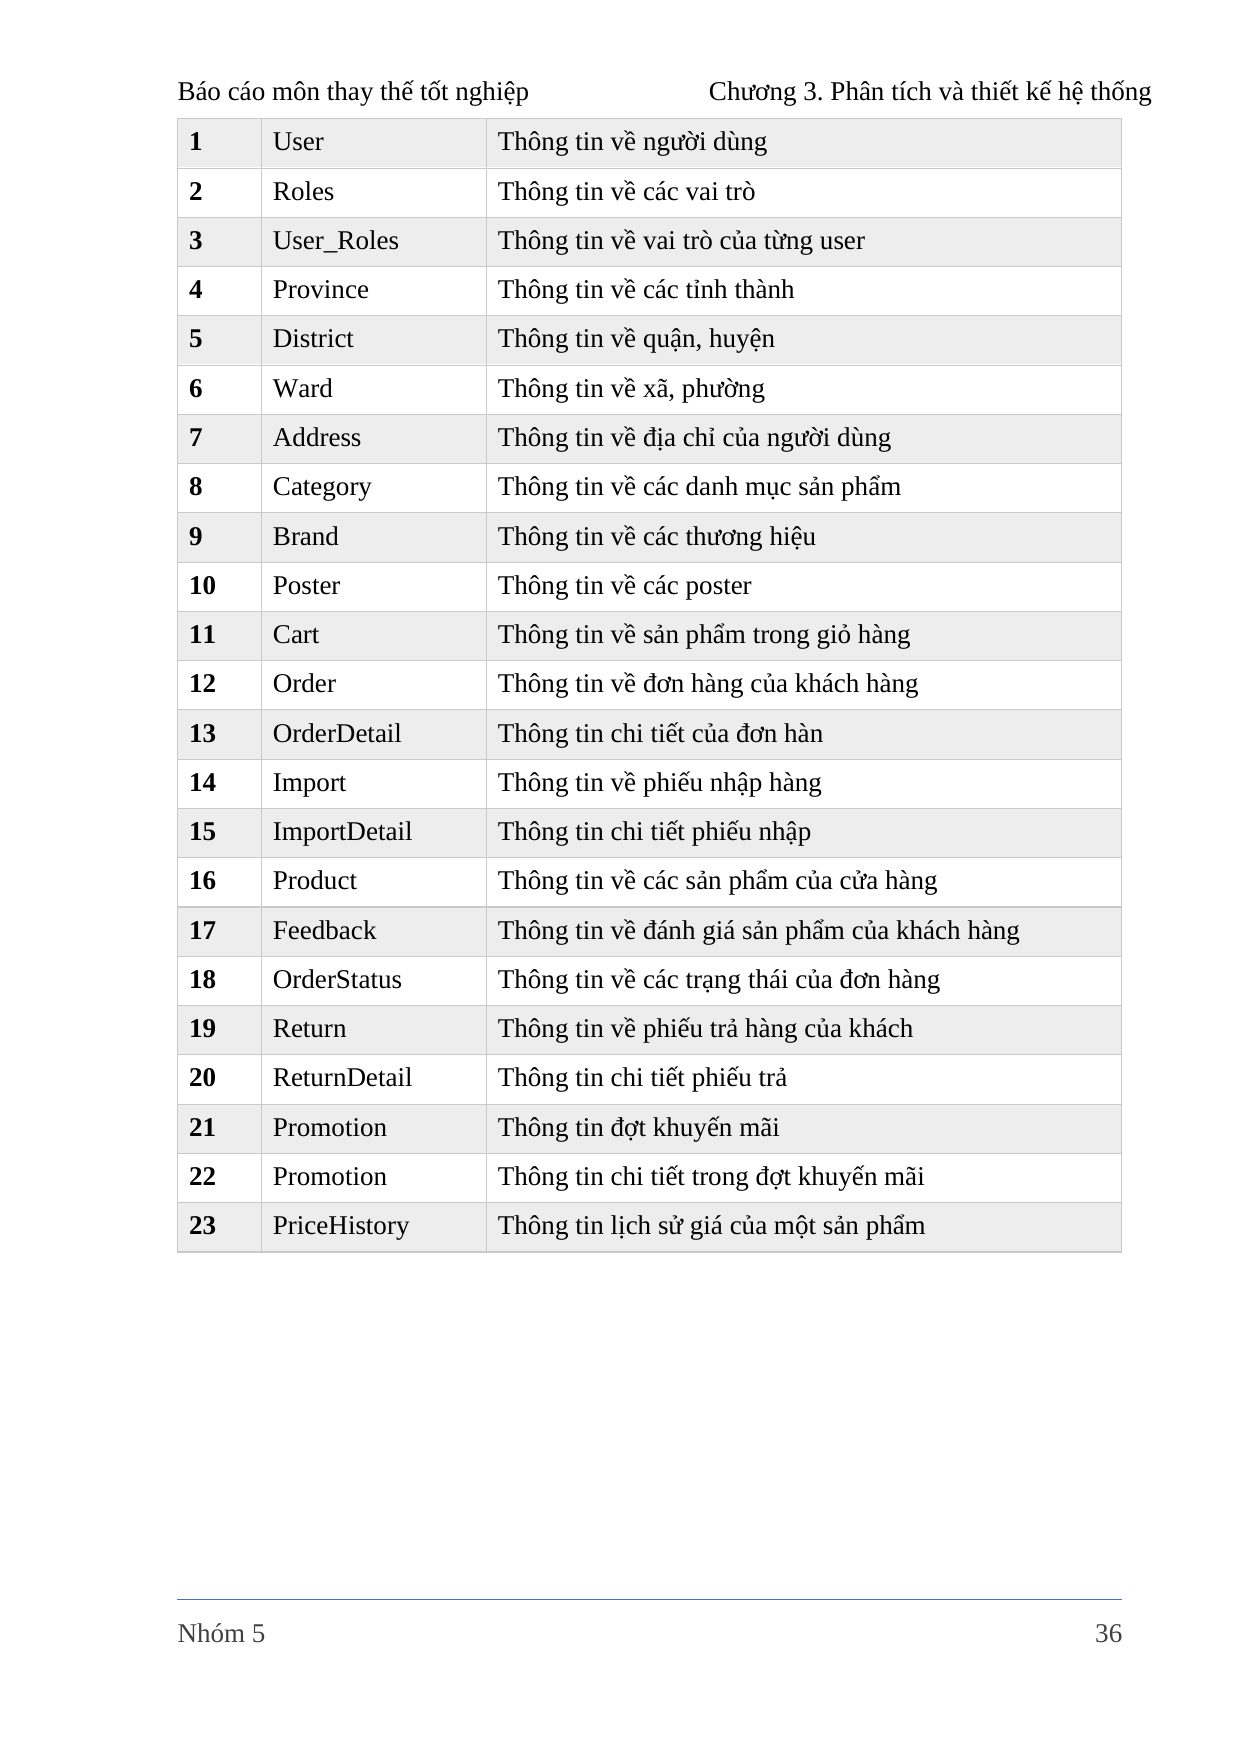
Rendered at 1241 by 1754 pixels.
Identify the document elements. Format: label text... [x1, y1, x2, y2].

table_cell Province [262, 267, 486, 315]
table_cell District [262, 316, 486, 364]
table_cell Thông tin về quận, huyện [487, 316, 1121, 364]
table_cell 16 [178, 858, 261, 906]
table_cell Thông tin chi tiết phiếu nhập [487, 809, 1121, 857]
table_cell 3 [178, 218, 261, 266]
table_cell 9 [178, 513, 261, 562]
table_cell 17 [178, 908, 261, 956]
table_cell 6 [178, 366, 261, 414]
table_cell Feedback [262, 908, 486, 956]
table_cell ReturnDetail [262, 1055, 486, 1103]
table_cell Thông tin về các thương hiệu [487, 513, 1121, 562]
table_cell Thông tin chi tiết của đơn hàn [487, 710, 1121, 759]
table_cell Thông tin đợt khuyến mãi [487, 1105, 1121, 1153]
table_cell PriceHistory [262, 1203, 486, 1251]
table_cell Category [262, 464, 486, 512]
table_cell OrderDetail [262, 710, 486, 759]
table_cell 23 [178, 1203, 261, 1251]
table_cell 12 [178, 661, 261, 709]
table_cell Thông tin về vai trò của từng user [487, 218, 1121, 266]
table_cell Order [262, 661, 486, 709]
table_cell Thông tin về địa chỉ của người dùng [487, 415, 1121, 463]
table_cell 15 [178, 809, 261, 857]
table_cell Thông tin về người dùng [487, 119, 1121, 167]
table_cell Ward [262, 366, 486, 414]
table_cell Roles [262, 169, 486, 217]
table_cell Thông tin về các tỉnh thành [487, 267, 1121, 315]
table_cell 1 [178, 119, 261, 167]
table_cell Product [262, 858, 486, 906]
table_cell Address [262, 415, 486, 463]
table_cell Thông tin về các poster [487, 563, 1121, 611]
table_cell Poster [262, 563, 486, 611]
table_cell Thông tin chi tiết trong đợt khuyến mãi [487, 1154, 1121, 1202]
table_cell 10 [178, 563, 261, 611]
table_cell 13 [178, 710, 261, 759]
table_cell 19 [178, 1006, 261, 1054]
table_cell Return [262, 1006, 486, 1054]
table_cell Import [262, 760, 486, 808]
table_cell 4 [178, 267, 261, 315]
table_cell 18 [178, 957, 261, 1005]
table_cell Thông tin lịch sử giá của một sản phẩm [487, 1203, 1121, 1251]
table_cell Thông tin chi tiết phiếu trả [487, 1055, 1121, 1103]
table_cell 14 [178, 760, 261, 808]
table_cell 22 [178, 1154, 261, 1202]
table_cell 5 [178, 316, 261, 364]
table_cell Promotion [262, 1105, 486, 1153]
table_cell User [262, 119, 486, 167]
table_cell Thông tin về các danh mục sản phẩm [487, 464, 1121, 512]
table_cell User_Roles [262, 218, 486, 266]
table_cell Thông tin về đánh giá sản phẩm của khách hàng [487, 908, 1121, 956]
table_cell 11 [178, 612, 261, 660]
table_cell Thông tin về các sản phẩm của cửa hàng [487, 858, 1121, 906]
table_cell Thông tin về các trạng thái của đơn hàng [487, 957, 1121, 1005]
table_cell Thông tin về phiếu trả hàng của khách [487, 1006, 1121, 1054]
table_cell Thông tin về xã, phường [487, 366, 1121, 414]
table_cell 20 [178, 1055, 261, 1103]
table_cell 2 [178, 169, 261, 217]
table_cell 7 [178, 415, 261, 463]
table_cell OrderStatus [262, 957, 486, 1005]
table_cell 8 [178, 464, 261, 512]
table_cell 21 [178, 1105, 261, 1153]
table_cell Thông tin về sản phẩm trong giỏ hàng [487, 612, 1121, 660]
table_cell Thông tin về các vai trò [487, 169, 1121, 217]
table_cell Thông tin về phiếu nhập hàng [487, 760, 1121, 808]
table_cell Thông tin về đơn hàng của khách hàng [487, 661, 1121, 709]
table_cell Brand [262, 513, 486, 562]
table_cell Cart [262, 612, 486, 660]
table_cell ImportDetail [262, 809, 486, 857]
table_cell Promotion [262, 1154, 486, 1202]
